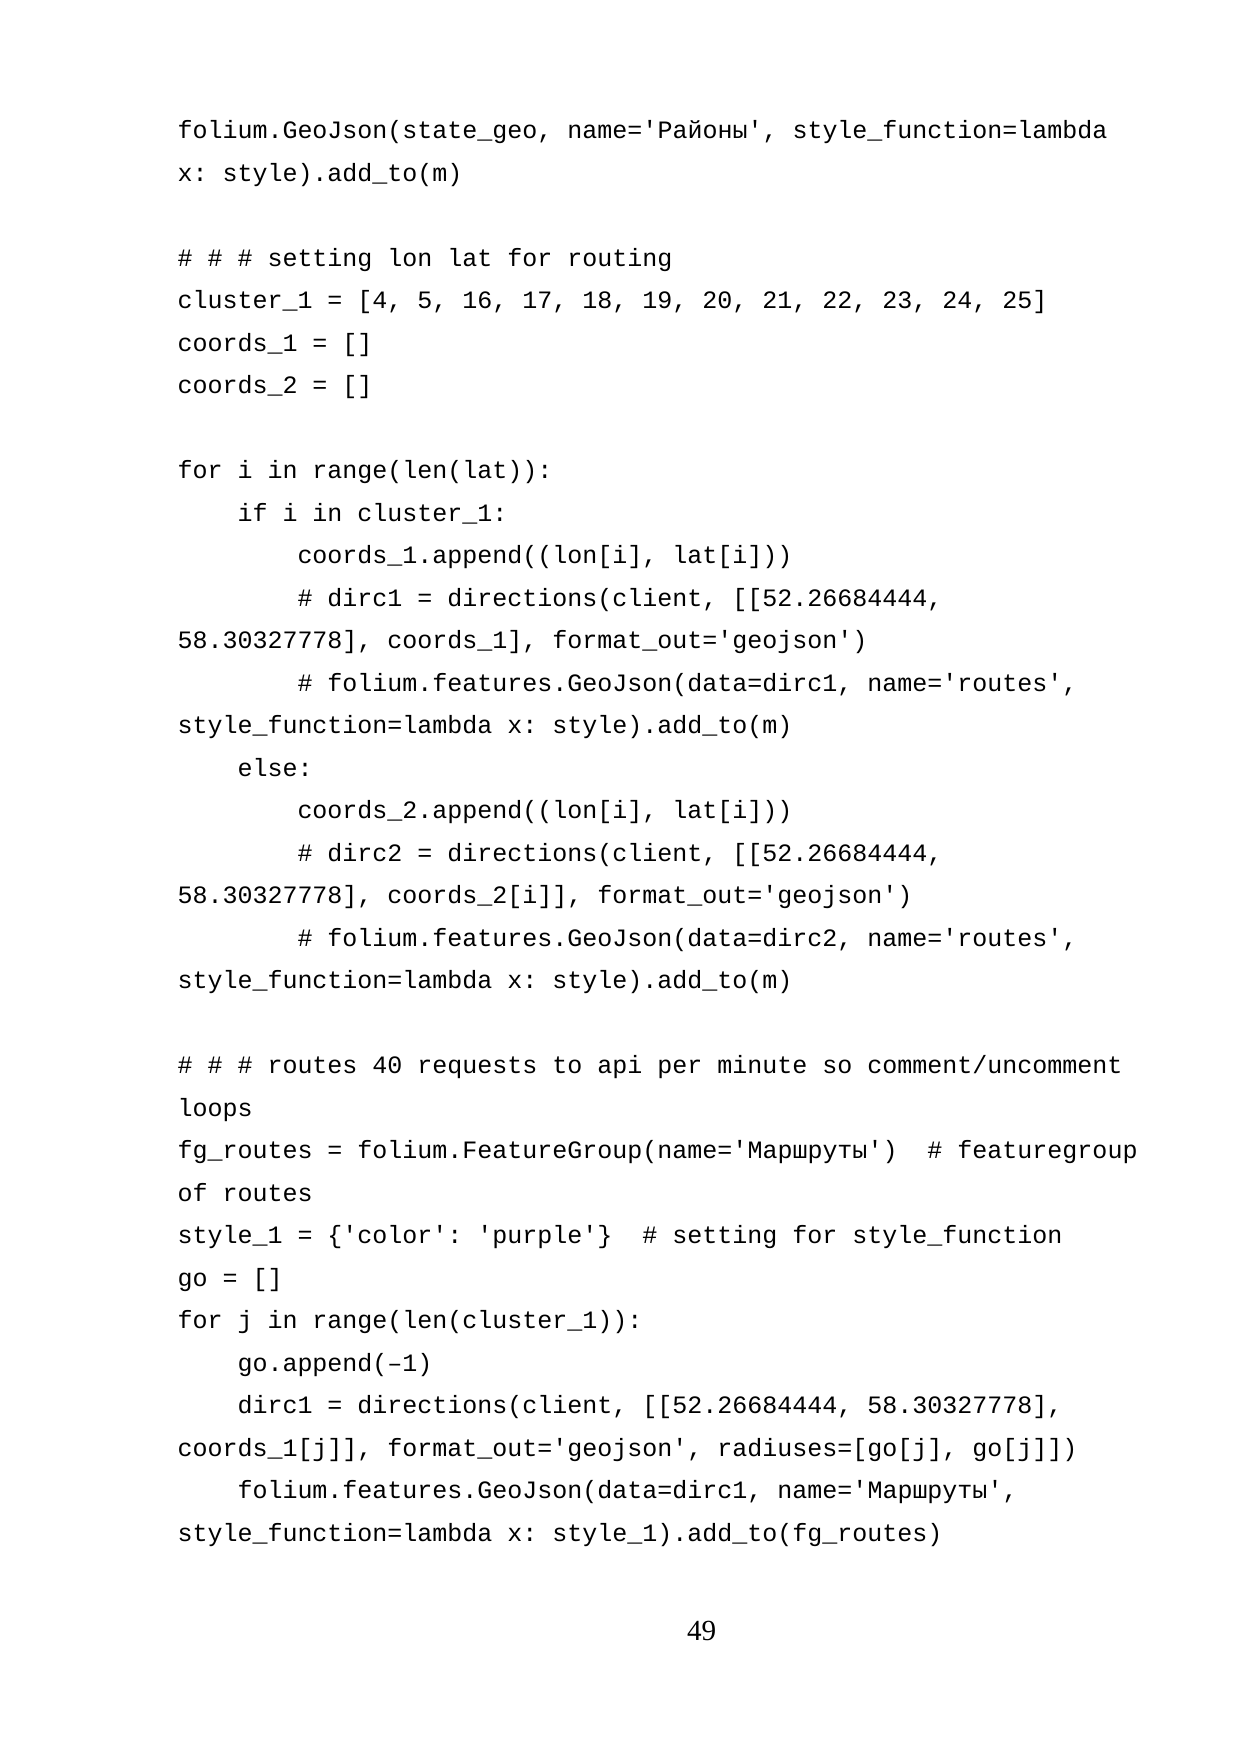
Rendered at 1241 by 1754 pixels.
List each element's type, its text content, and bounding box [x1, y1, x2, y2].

text go = [] [177, 1266, 1152, 1294]
text # # # routes 40 requests to api per minute so comment/uncomment loops [177, 1053, 1152, 1124]
text # dirc2 = directions(client, [[52.26684444, 58.30327778], coords_2[i]], format_out='geojson') [177, 841, 1152, 911]
text go.append(–1) [177, 1351, 1152, 1379]
text coords_2 = [] [177, 373, 1152, 401]
text fg_routes = folium.FeatureGroup(name='Маршруты') # featuregroup of routes [177, 1138, 1152, 1209]
text folium.features.GeoJson(data=dirc1, name='Маршруты', style_function=lambda x: style_1).add_to(fg_routes) [177, 1478, 1152, 1549]
text for j in range(len(cluster_1)): [177, 1308, 1152, 1336]
text # folium.features.GeoJson(data=dirc1, name='routes', style_function=lambda x: style).add_to(m) [177, 671, 1152, 741]
text coords_2.append((lon[i], lat[i])) [177, 798, 1152, 826]
text # folium.features.GeoJson(data=dirc2, name='routes', style_function=lambda x: style).add_to(m) [177, 926, 1152, 996]
text coords_1 = [] [177, 331, 1152, 359]
text if i in cluster_1: [177, 501, 1152, 529]
text else: [177, 756, 1152, 784]
text cluster_1 = [4, 5, 16, 17, 18, 19, 20, 21, 22, 23, 24, 25] [177, 288, 1152, 316]
text style_1 = {'color': 'purple'} # setting for style_function [177, 1223, 1152, 1251]
text for i in range(len(lat)): [177, 458, 1152, 486]
text coords_1.append((lon[i], lat[i])) [177, 543, 1152, 571]
text folium.GeoJson(state_geo, name='Районы', style_function=lambda x: style).add_to(m) [177, 118, 1152, 189]
text # dirc1 = directions(client, [[52.26684444, 58.30327778], coords_1], format_out='geojson') [177, 586, 1152, 656]
text dirc1 = directions(client, [[52.26684444, 58.30327778], coords_1[j]], format_out='geojson', radiuses=[go[j], go[j]]) [177, 1393, 1152, 1464]
text # # # setting lon lat for routing [177, 246, 1152, 274]
